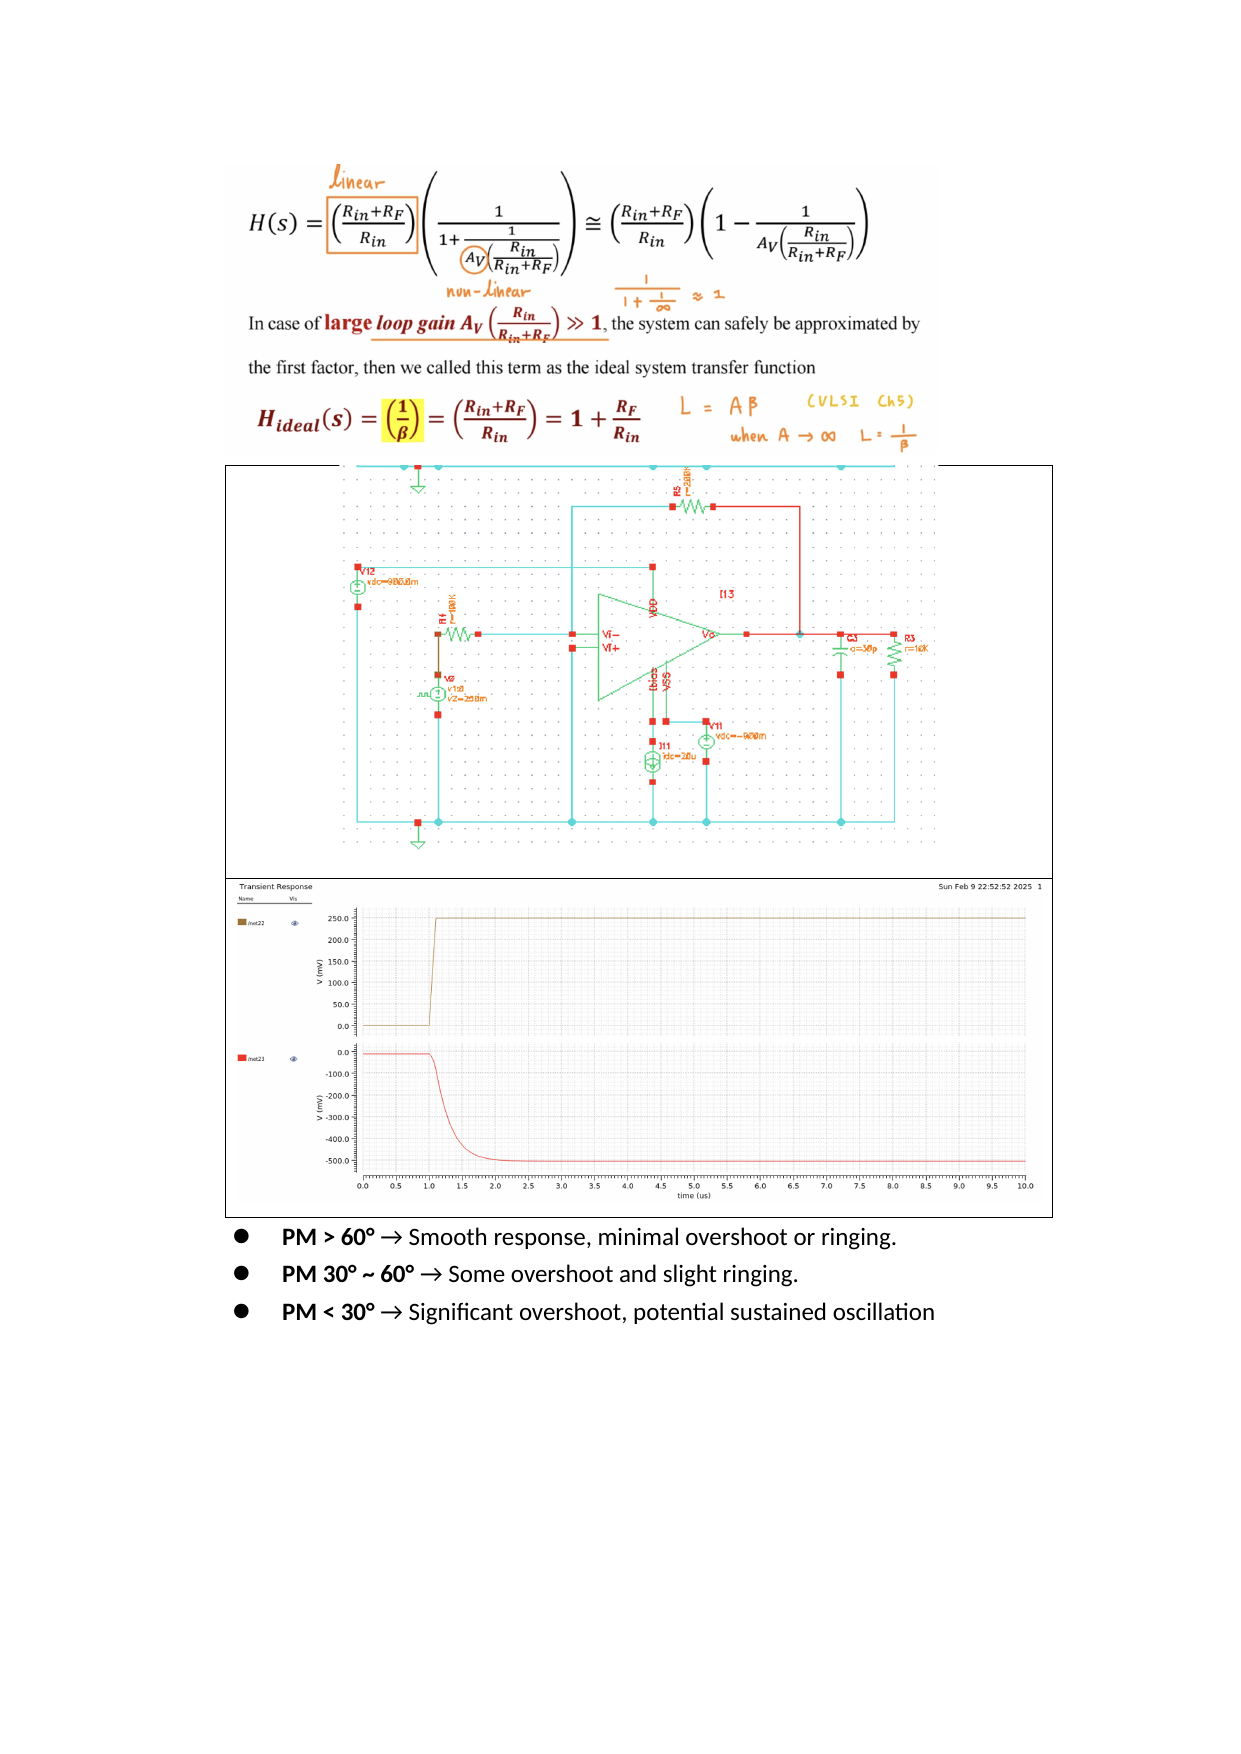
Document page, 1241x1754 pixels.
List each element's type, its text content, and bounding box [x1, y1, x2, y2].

picture [236, 879, 1042, 1202]
list PM > 60° → Smooth response, minimal overshoot or ringing. [232, 1218, 1053, 1255]
table_cell [226, 879, 1052, 1217]
picture [339, 465, 939, 853]
picture [225, 164, 939, 454]
table_header [226, 466, 1052, 878]
list PM < 30° → Significant overshoot, potential sustained oscillation [232, 1293, 1053, 1330]
list PM 30° ~ 60° → Some overshoot and slight ringing. [232, 1255, 1053, 1293]
